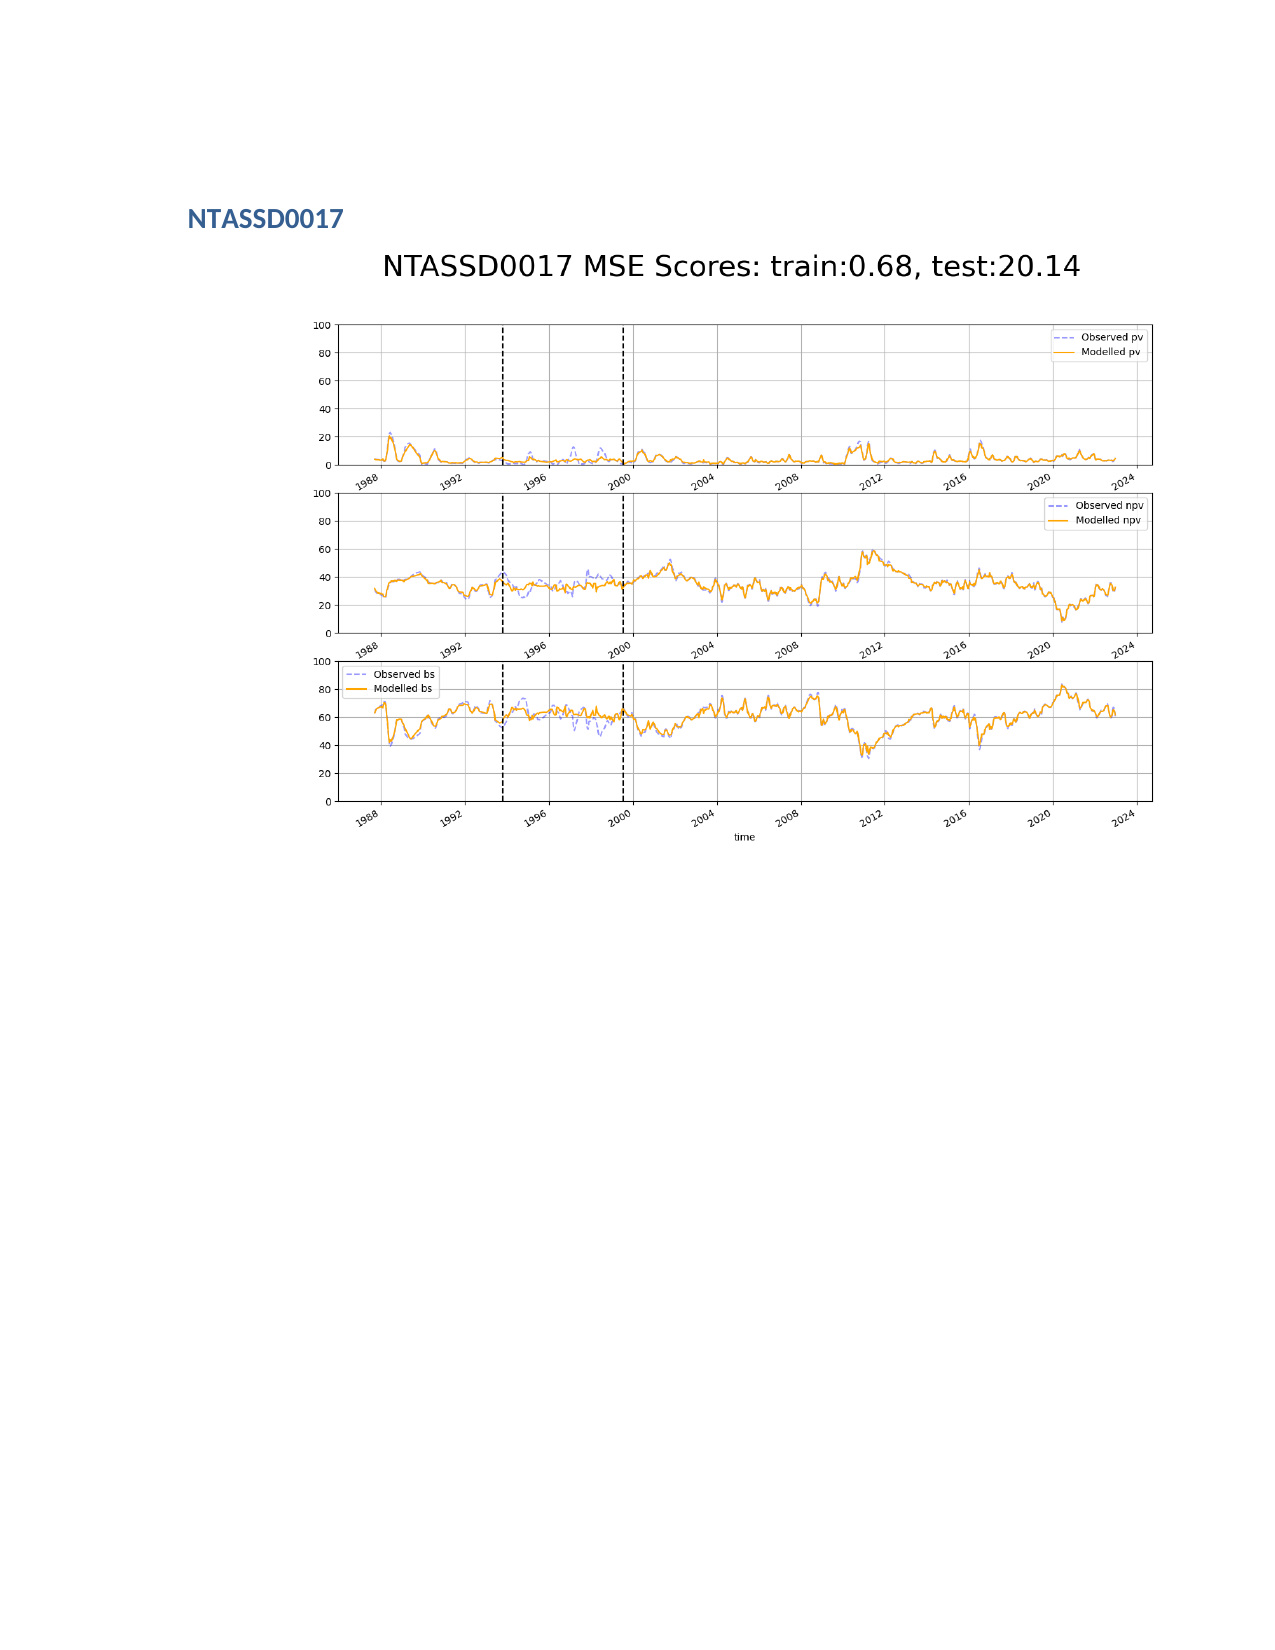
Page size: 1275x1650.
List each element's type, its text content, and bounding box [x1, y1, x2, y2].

picture [206, 241, 1257, 941]
subtitle NTASSD0017 [187, 200, 1087, 236]
